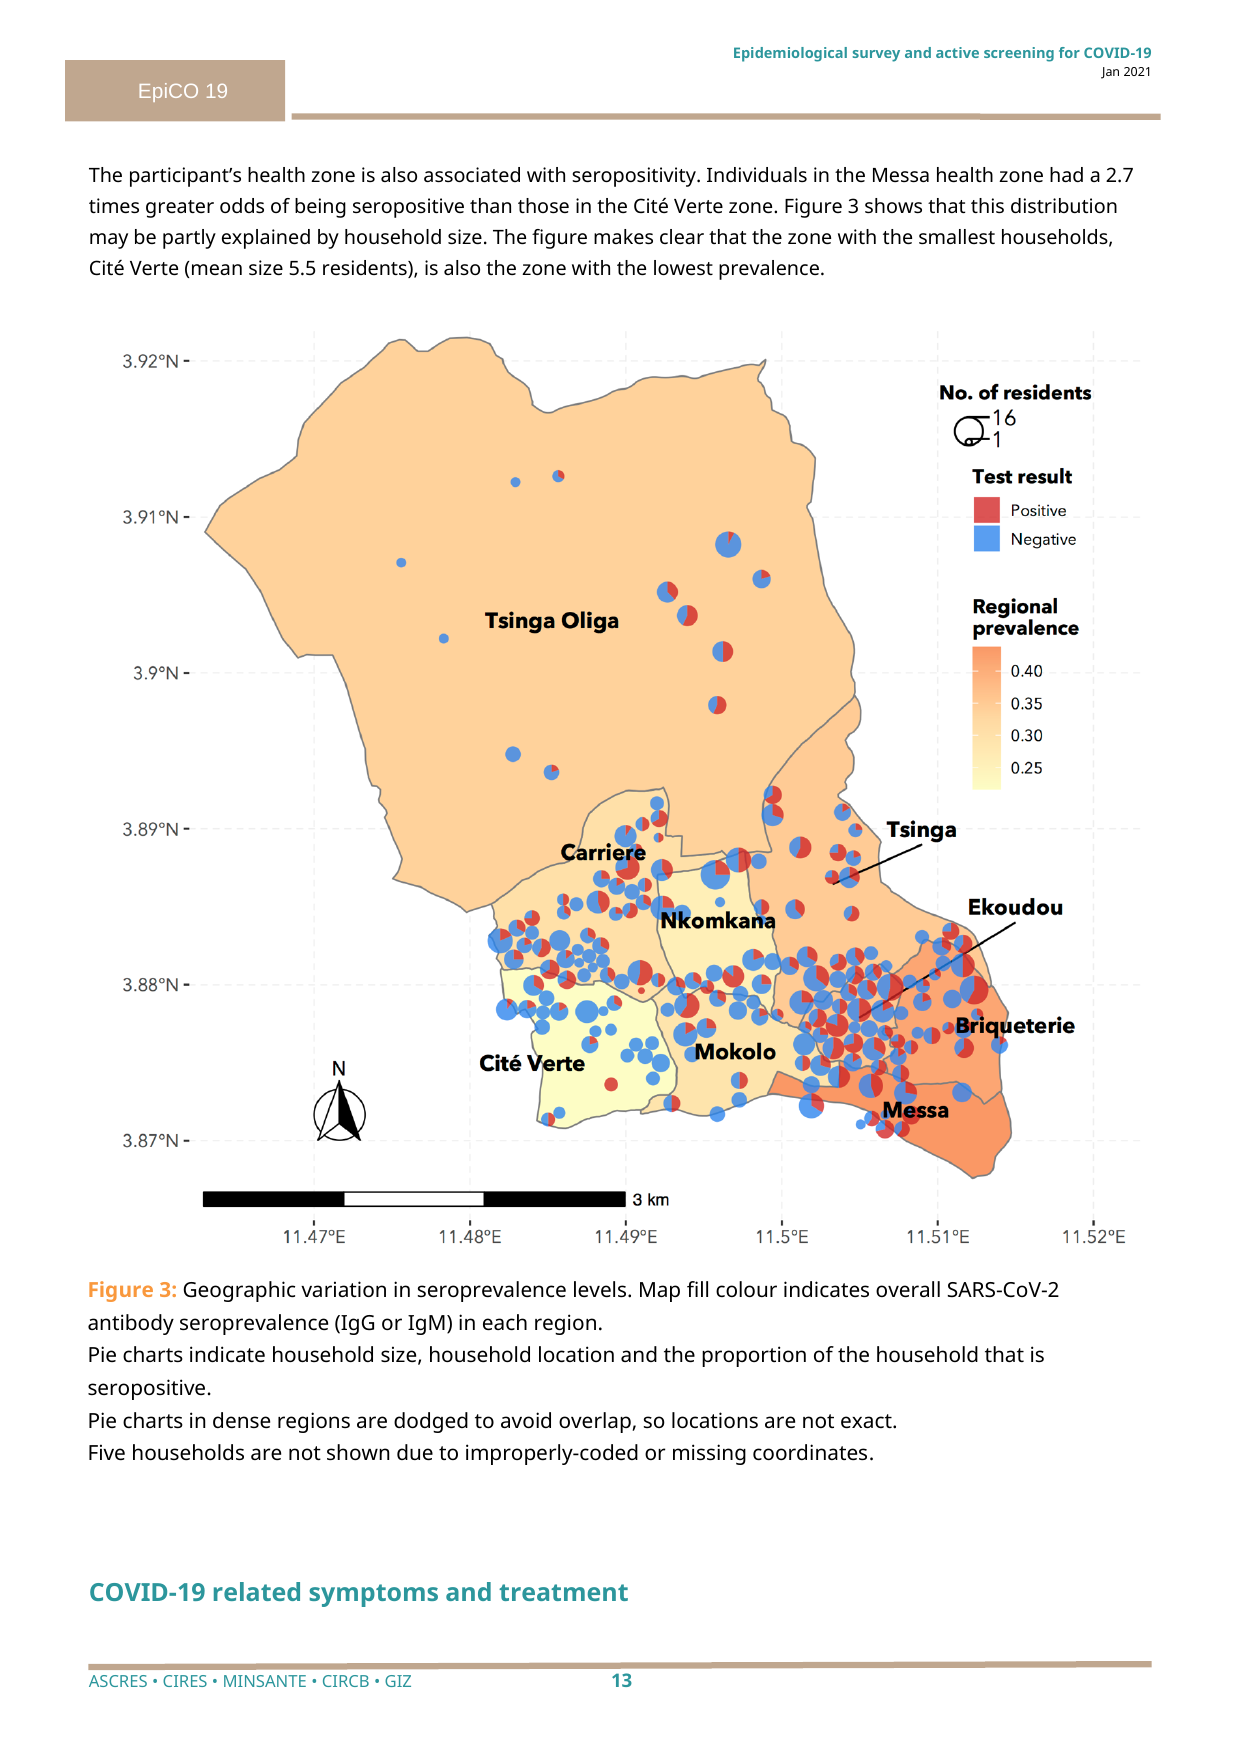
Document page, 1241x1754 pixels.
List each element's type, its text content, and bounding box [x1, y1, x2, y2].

subtitle COVID-19 related symptoms and treatment [88, 1575, 1152, 1609]
text The participant’s health zone is also associated with seropositivity. Individuals in the Messa health zone had a 2.7 times greater odds of being seropositive than those in the Cité Verte zone. Figure 3 shows that this distribution may be partly explained by household size. The figure makes clear that the zone with the smallest households, Cité Verte (mean size 5.5 residents), is also the zone with the lowest prevalence. [88, 130, 1152, 281]
picture [87, 327, 1151, 1267]
